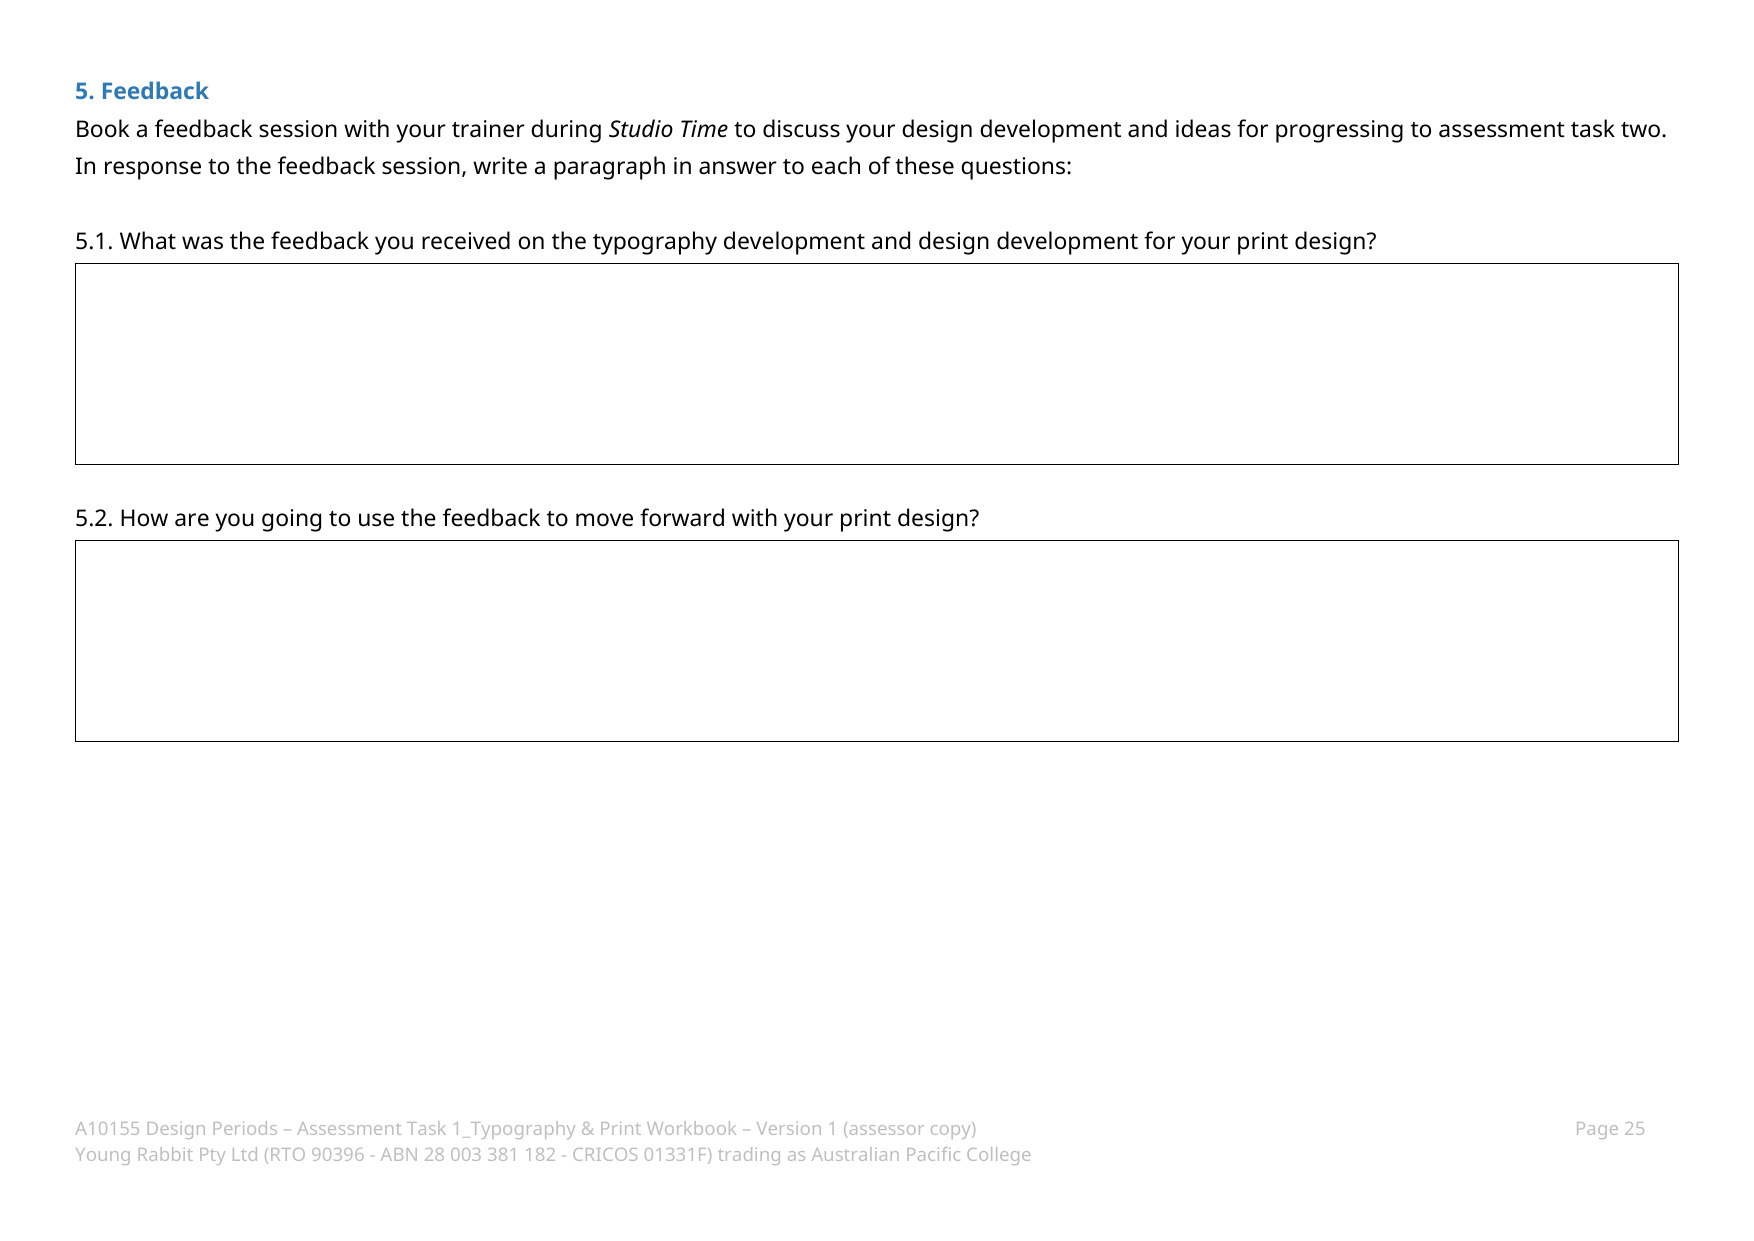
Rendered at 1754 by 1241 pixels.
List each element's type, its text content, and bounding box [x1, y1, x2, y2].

table_header [76, 541, 1678, 741]
text In response to the feedback session, write a paragraph in answer to each of these questions: [75, 150, 1679, 181]
text 5.1. What was the feedback you received on the typography development and design development for your print design? [75, 225, 1679, 256]
text Book a feedback session with your trainer during Studio Time to discuss your design development and ideas for progressing to assessment task two. [75, 112, 1679, 144]
text 5. Feedback [75, 75, 1679, 106]
text 5.2. How are you going to use the feedback to move forward with your print design? [75, 502, 1679, 533]
table_header [76, 264, 1678, 464]
